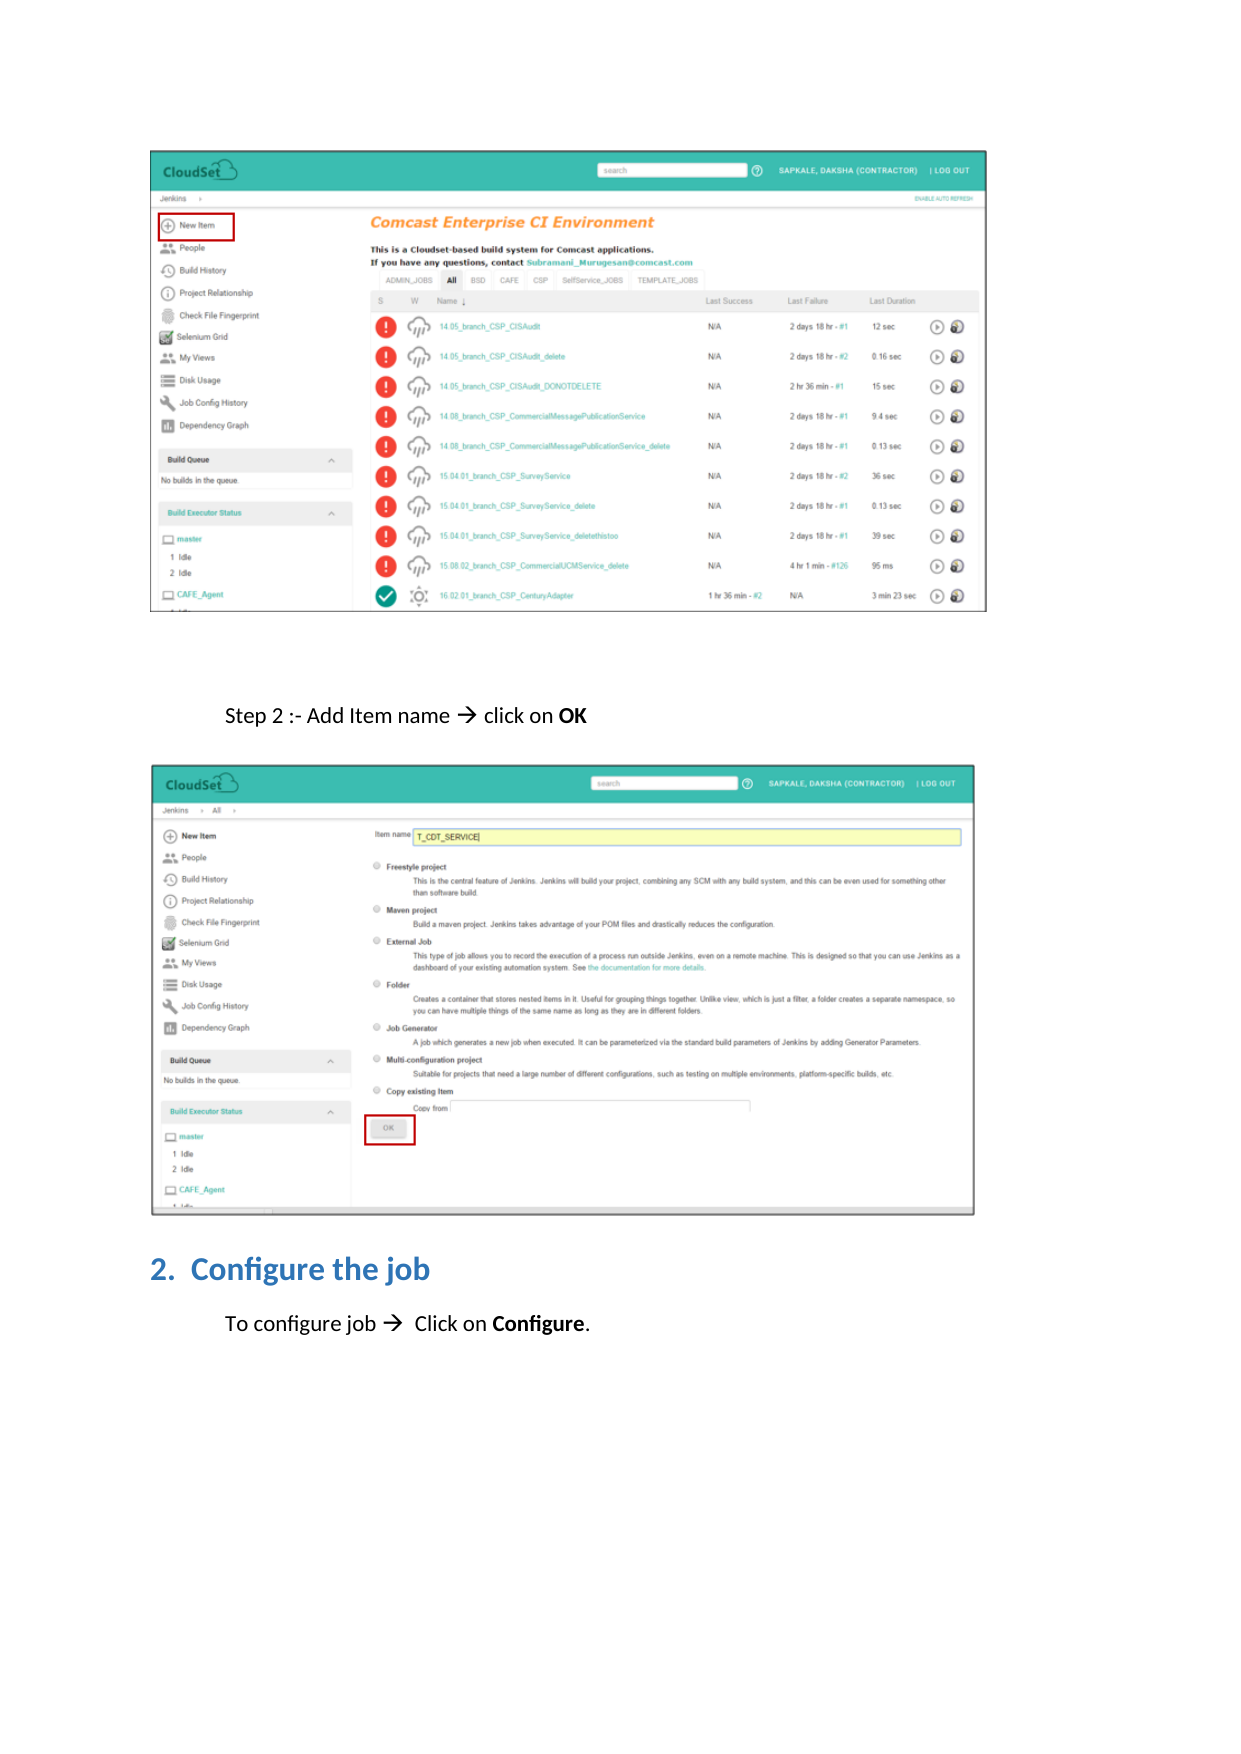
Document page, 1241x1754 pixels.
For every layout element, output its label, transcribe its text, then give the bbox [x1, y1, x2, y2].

text Step 2 :- Add Item name click on OK [150, 701, 1090, 729]
picture [150, 760, 976, 1218]
subtitle 2. Configure the job [150, 1248, 1090, 1288]
text To configure job Click on Configure. [150, 1309, 1090, 1337]
picture [150, 150, 987, 612]
